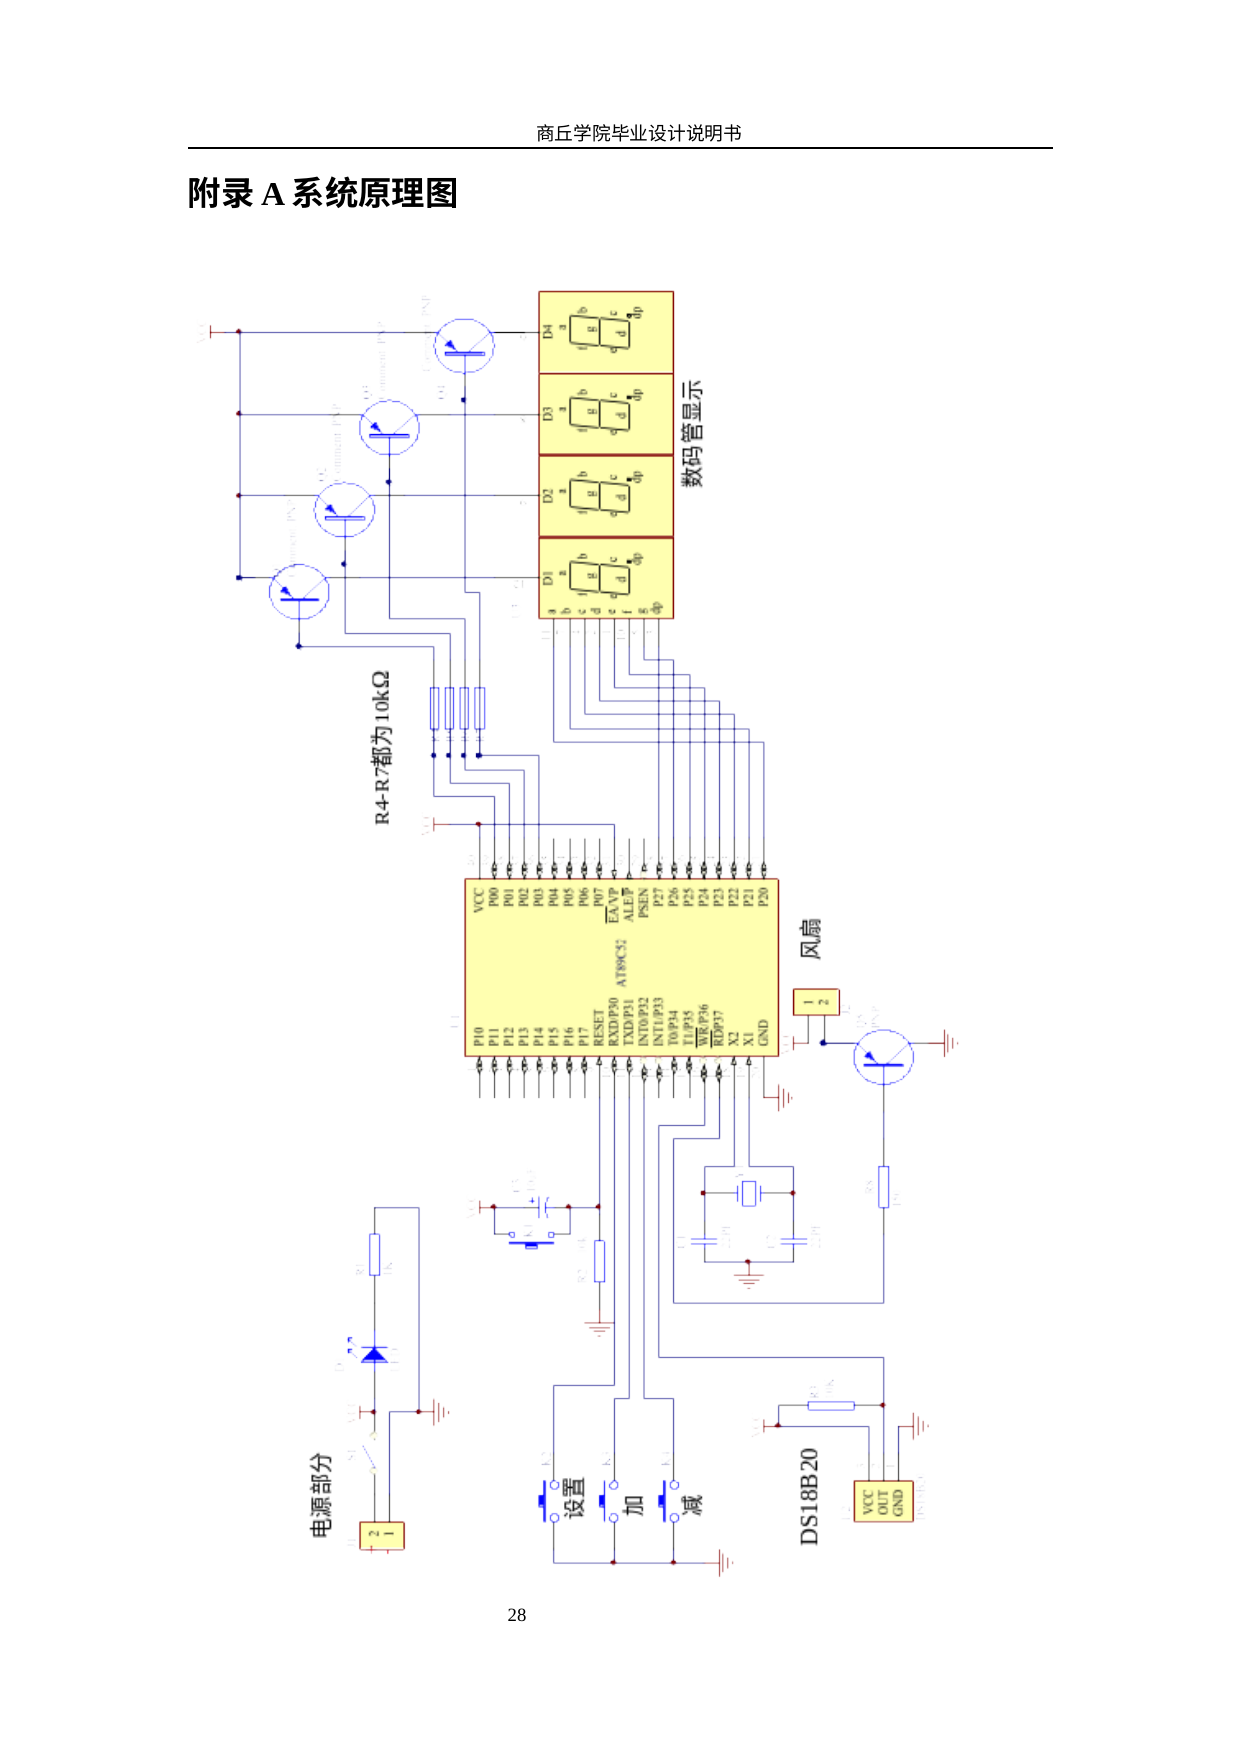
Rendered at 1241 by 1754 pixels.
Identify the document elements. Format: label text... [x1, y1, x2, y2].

subtitle 附录A系统原理图 [187, 167, 1053, 215]
